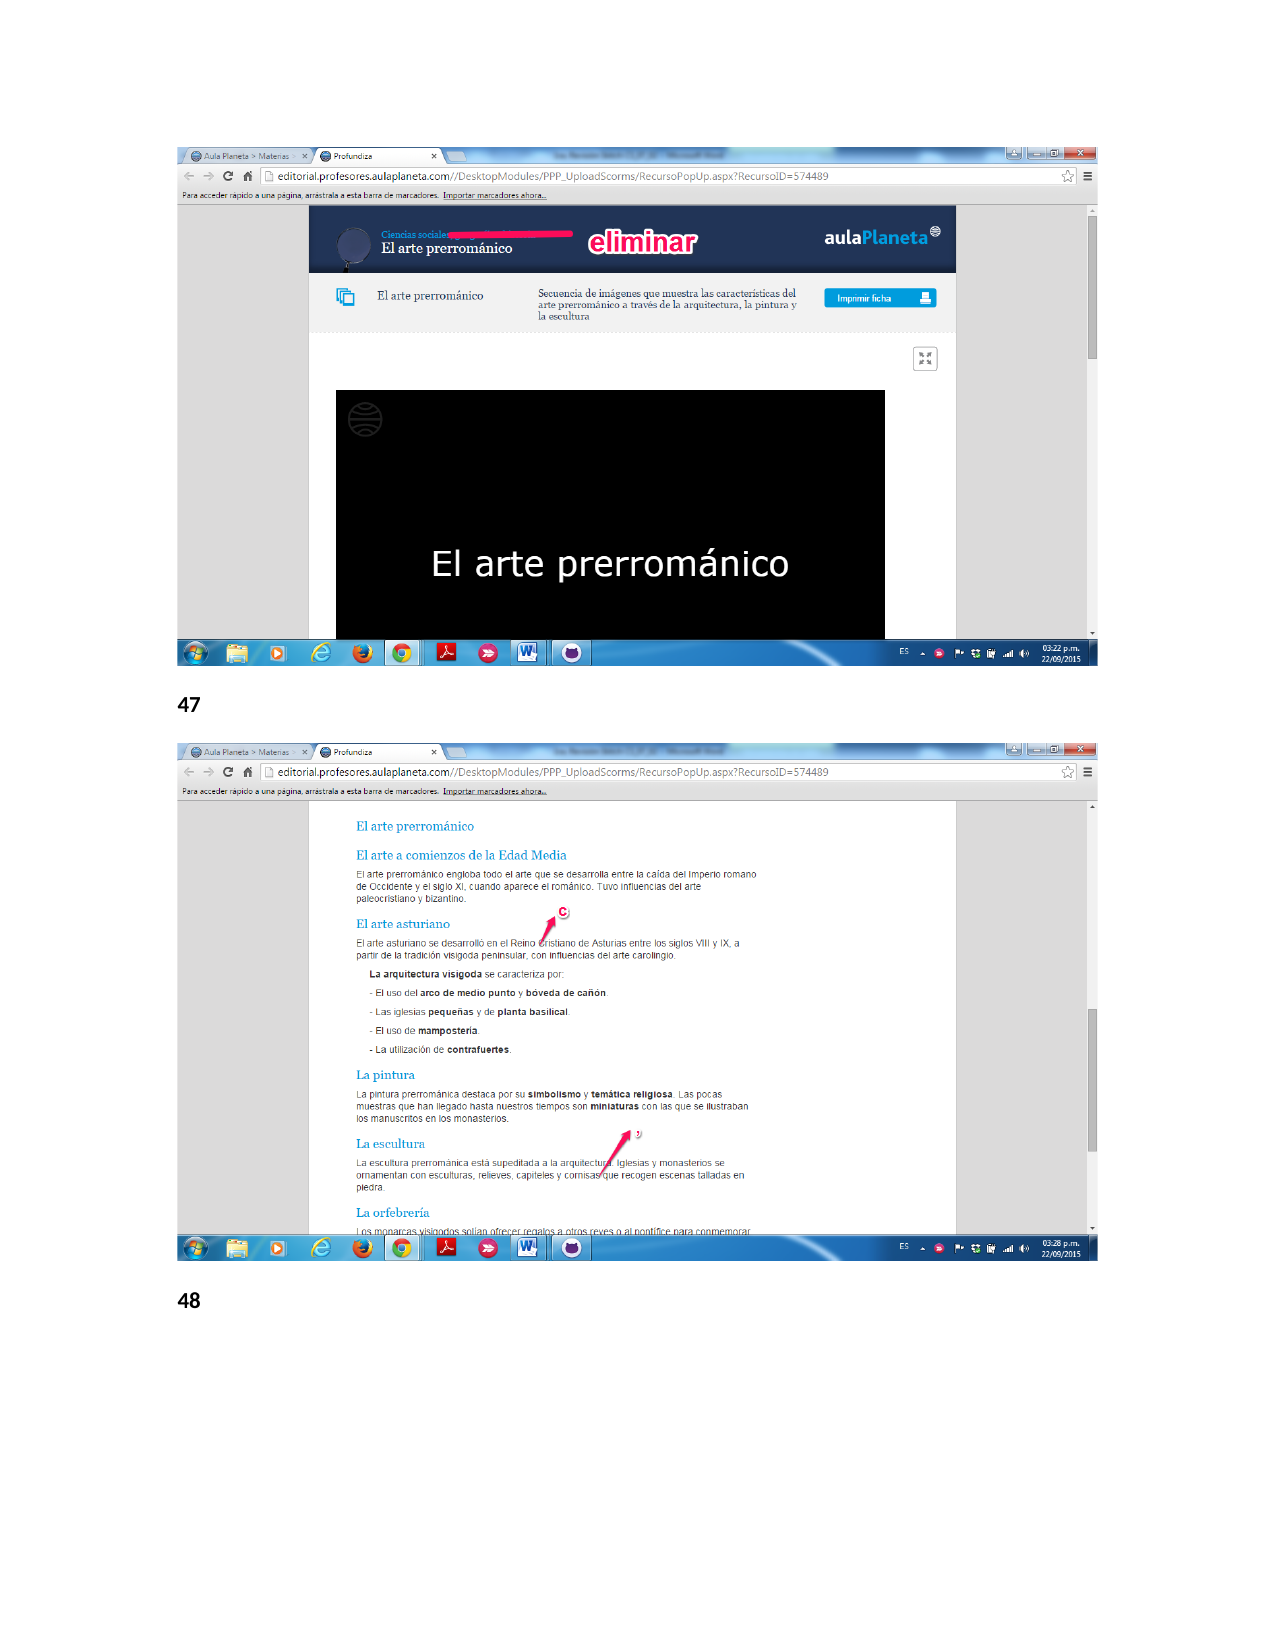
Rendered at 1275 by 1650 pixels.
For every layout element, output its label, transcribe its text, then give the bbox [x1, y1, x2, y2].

text 48 [177, 1286, 1098, 1314]
picture [177, 743, 1098, 1261]
text 47 [177, 690, 1098, 718]
picture [177, 147, 1098, 666]
